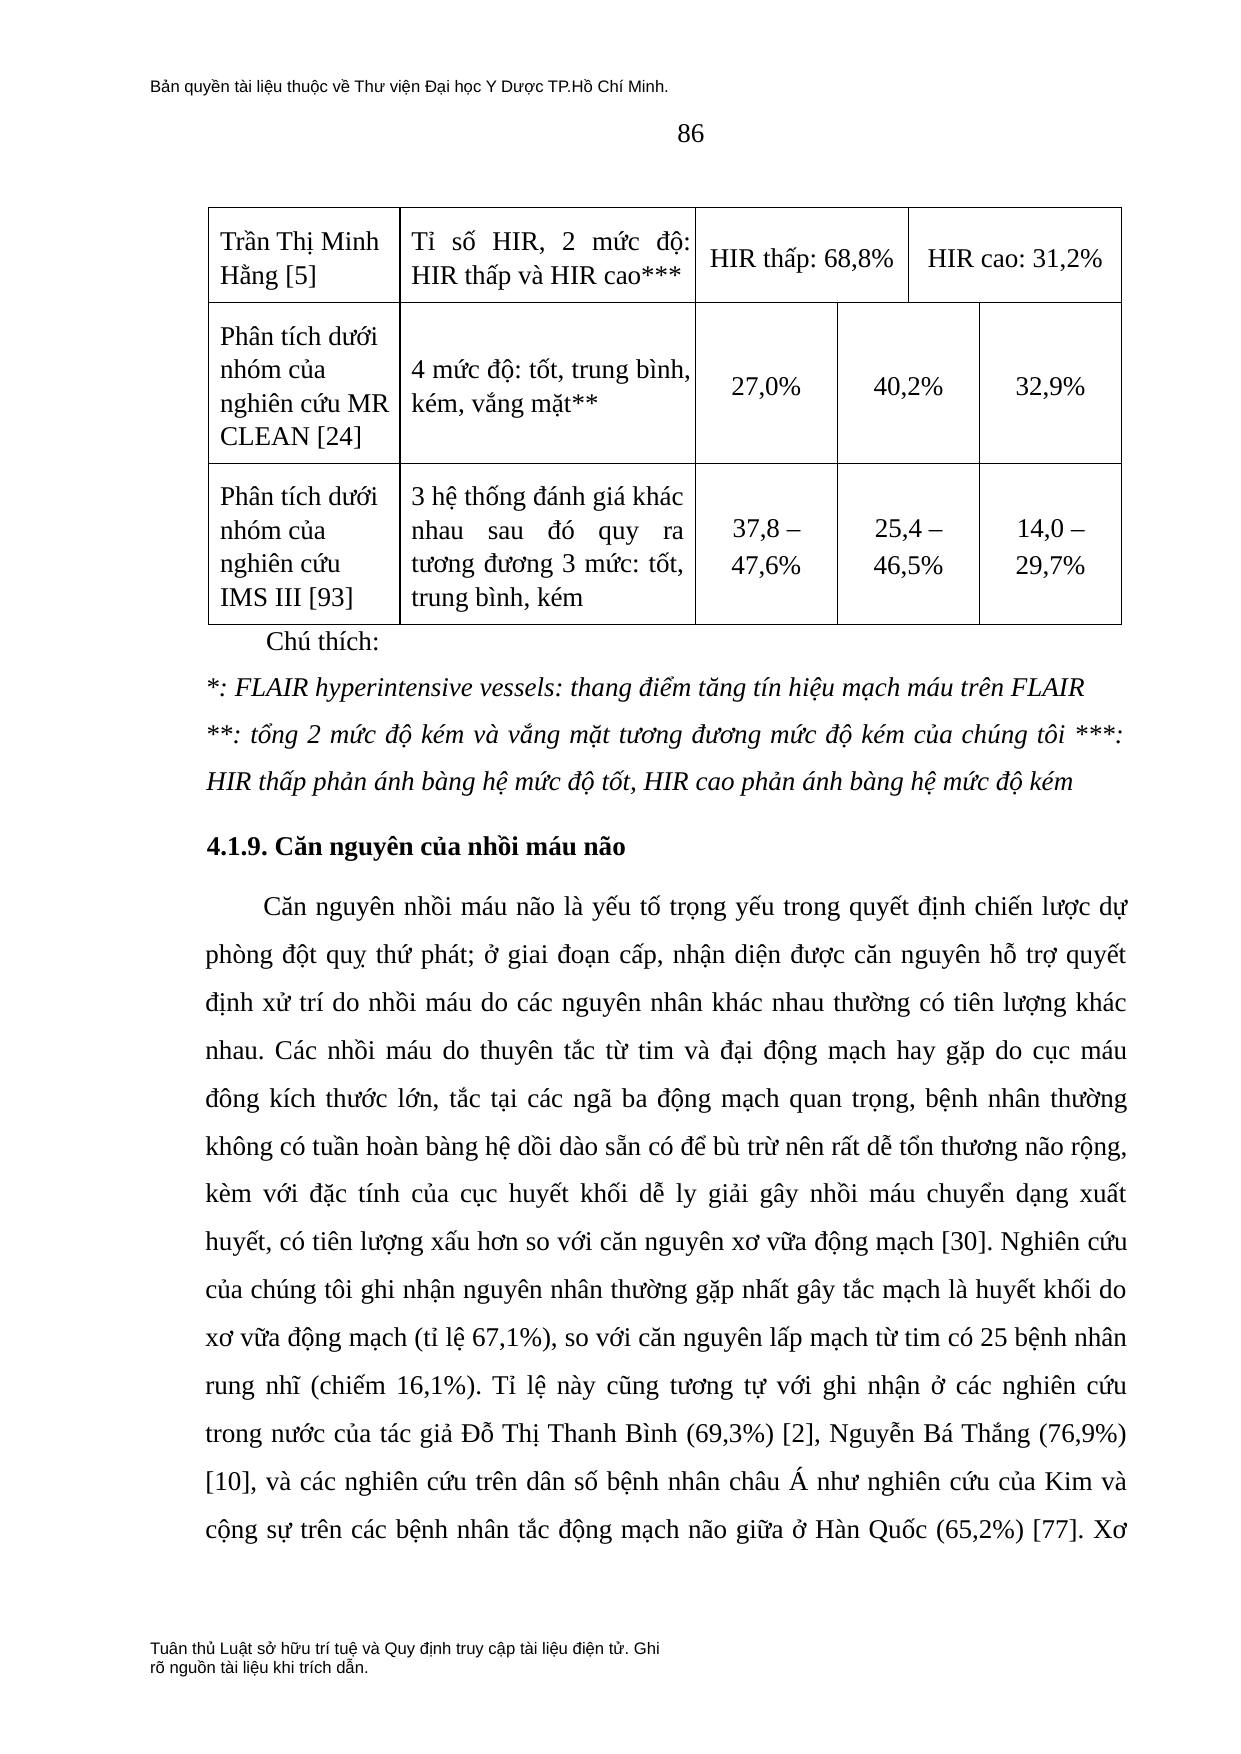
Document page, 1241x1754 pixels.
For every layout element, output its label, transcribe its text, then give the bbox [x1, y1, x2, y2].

text *: FLAIR hyperintensive vessels: thang điểm tăng tín hiệu mạch máu trên FLAIR [205, 671, 1128, 702]
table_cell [401, 208, 695, 302]
subtitle 4.1.9. Căn nguyên của nhồi máu não [207, 830, 1128, 861]
table_cell 27,0% [696, 303, 837, 463]
table_cell Trần Thị Minh Hằng [5] [209, 208, 399, 302]
table_cell Phân tích dưới nhóm của nghiên cứu MR CLEAN [24] [209, 303, 399, 463]
table_cell HIR thấp: 68,8% [696, 208, 908, 302]
table_cell 4 mức độ: tốt, trung bình, kém, vắng mặt** [401, 303, 695, 463]
table_cell 25,4 – 46,5% [838, 464, 979, 624]
table_cell 14,0 – 29,7% [980, 464, 1121, 624]
table_cell 3 hệ thống đánh giá khác nhau sau đó quy ra tương đương 3 mức: tốt, trung bình, kém [401, 464, 695, 624]
table_cell Phân tích dưới nhóm của nghiên cứu IMS III [93] [209, 464, 399, 624]
text Chú thích: [266, 625, 1128, 656]
text **: tổng 2 mức độ kém và vắng mặt tương đương mức độ kém của chúng tôi ***: HIR thấp phản ánh bàng hệ mức độ tốt, HIR cao phản ánh bàng hệ mức độ kém [205, 718, 1128, 796]
table_cell 40,2% [838, 303, 979, 463]
table_cell HIR cao: 31,2% [909, 208, 1121, 302]
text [205, 890, 1128, 1544]
table_cell 32,9% [980, 303, 1121, 463]
table_cell 37,8 – 47,6% [696, 464, 837, 624]
